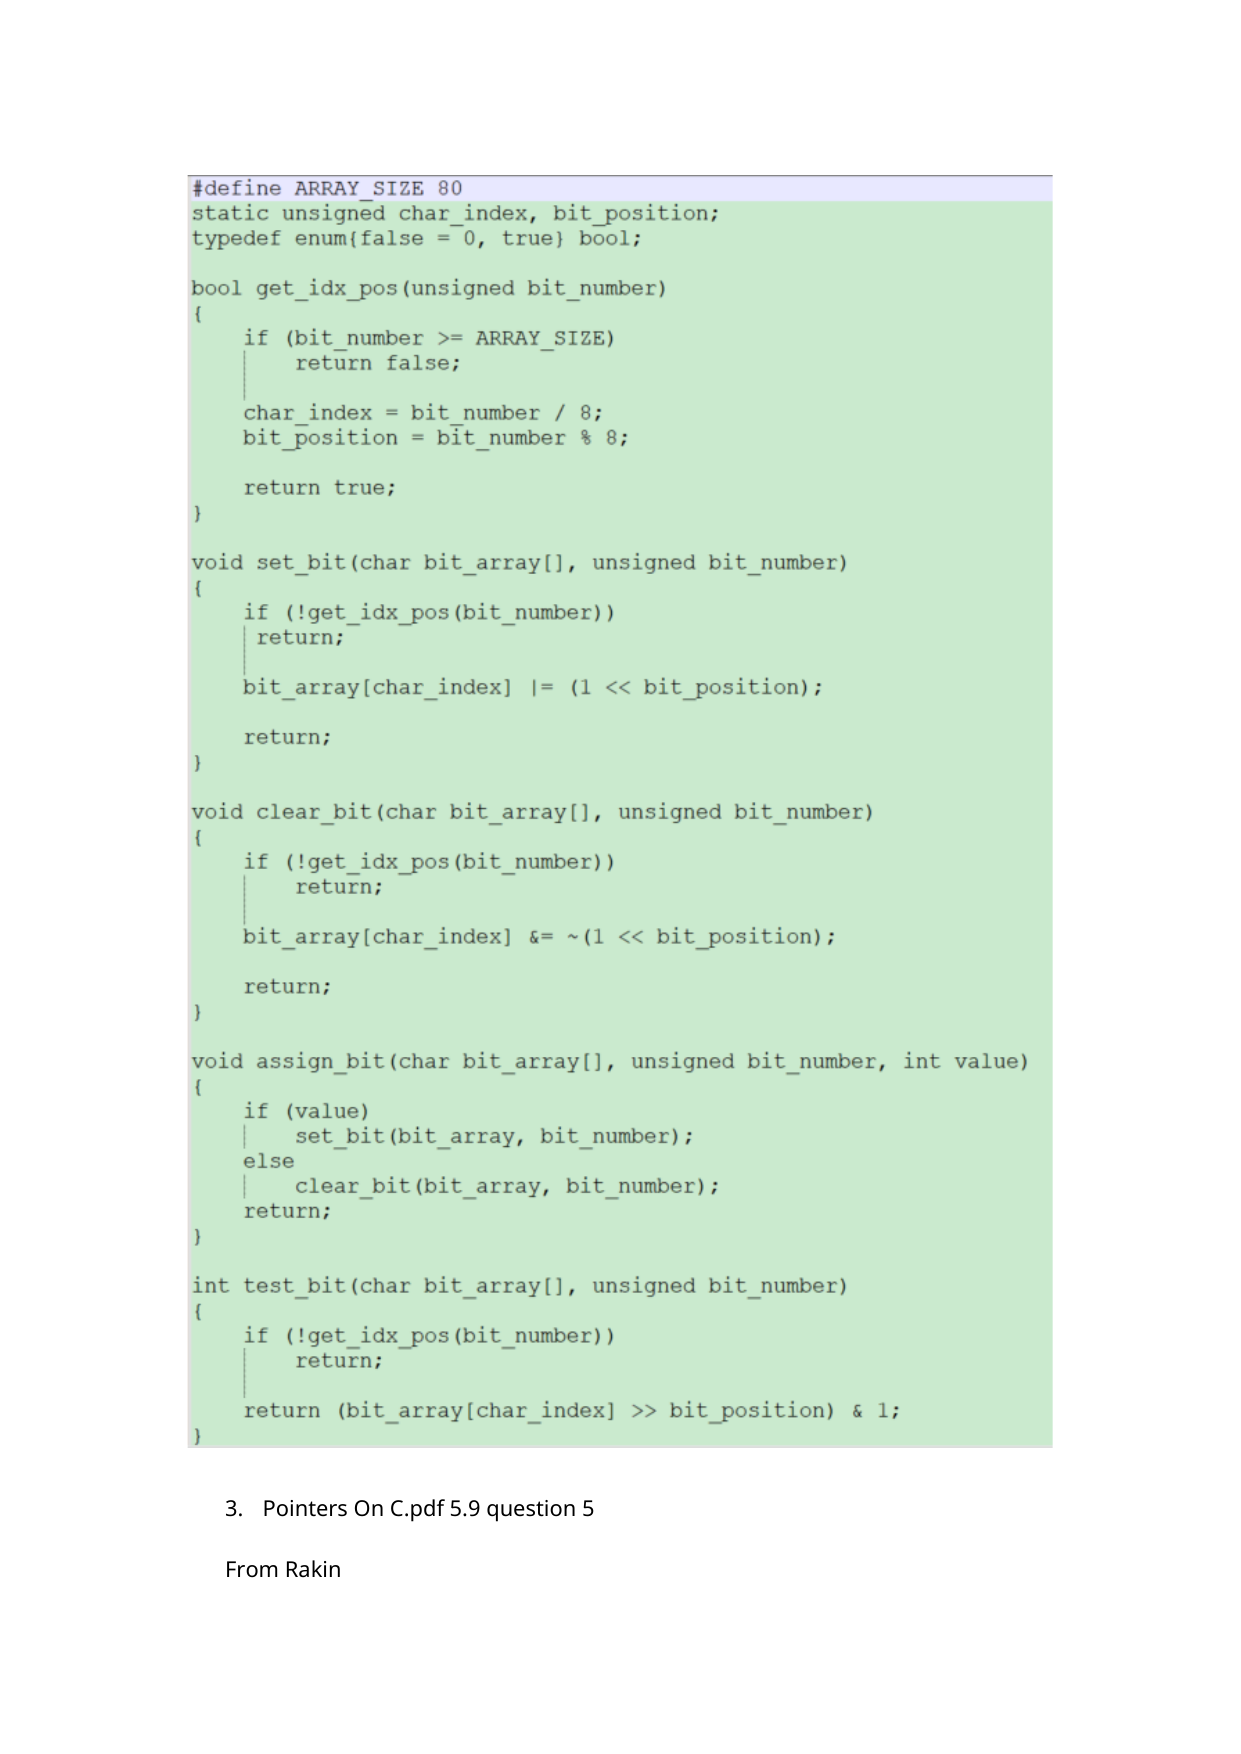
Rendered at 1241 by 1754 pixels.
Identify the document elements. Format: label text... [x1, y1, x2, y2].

text From Rakin [225, 1553, 1053, 1585]
picture [187, 175, 1053, 1448]
list Pointers On C.pdf 5.9 question 5 [225, 1491, 1053, 1524]
